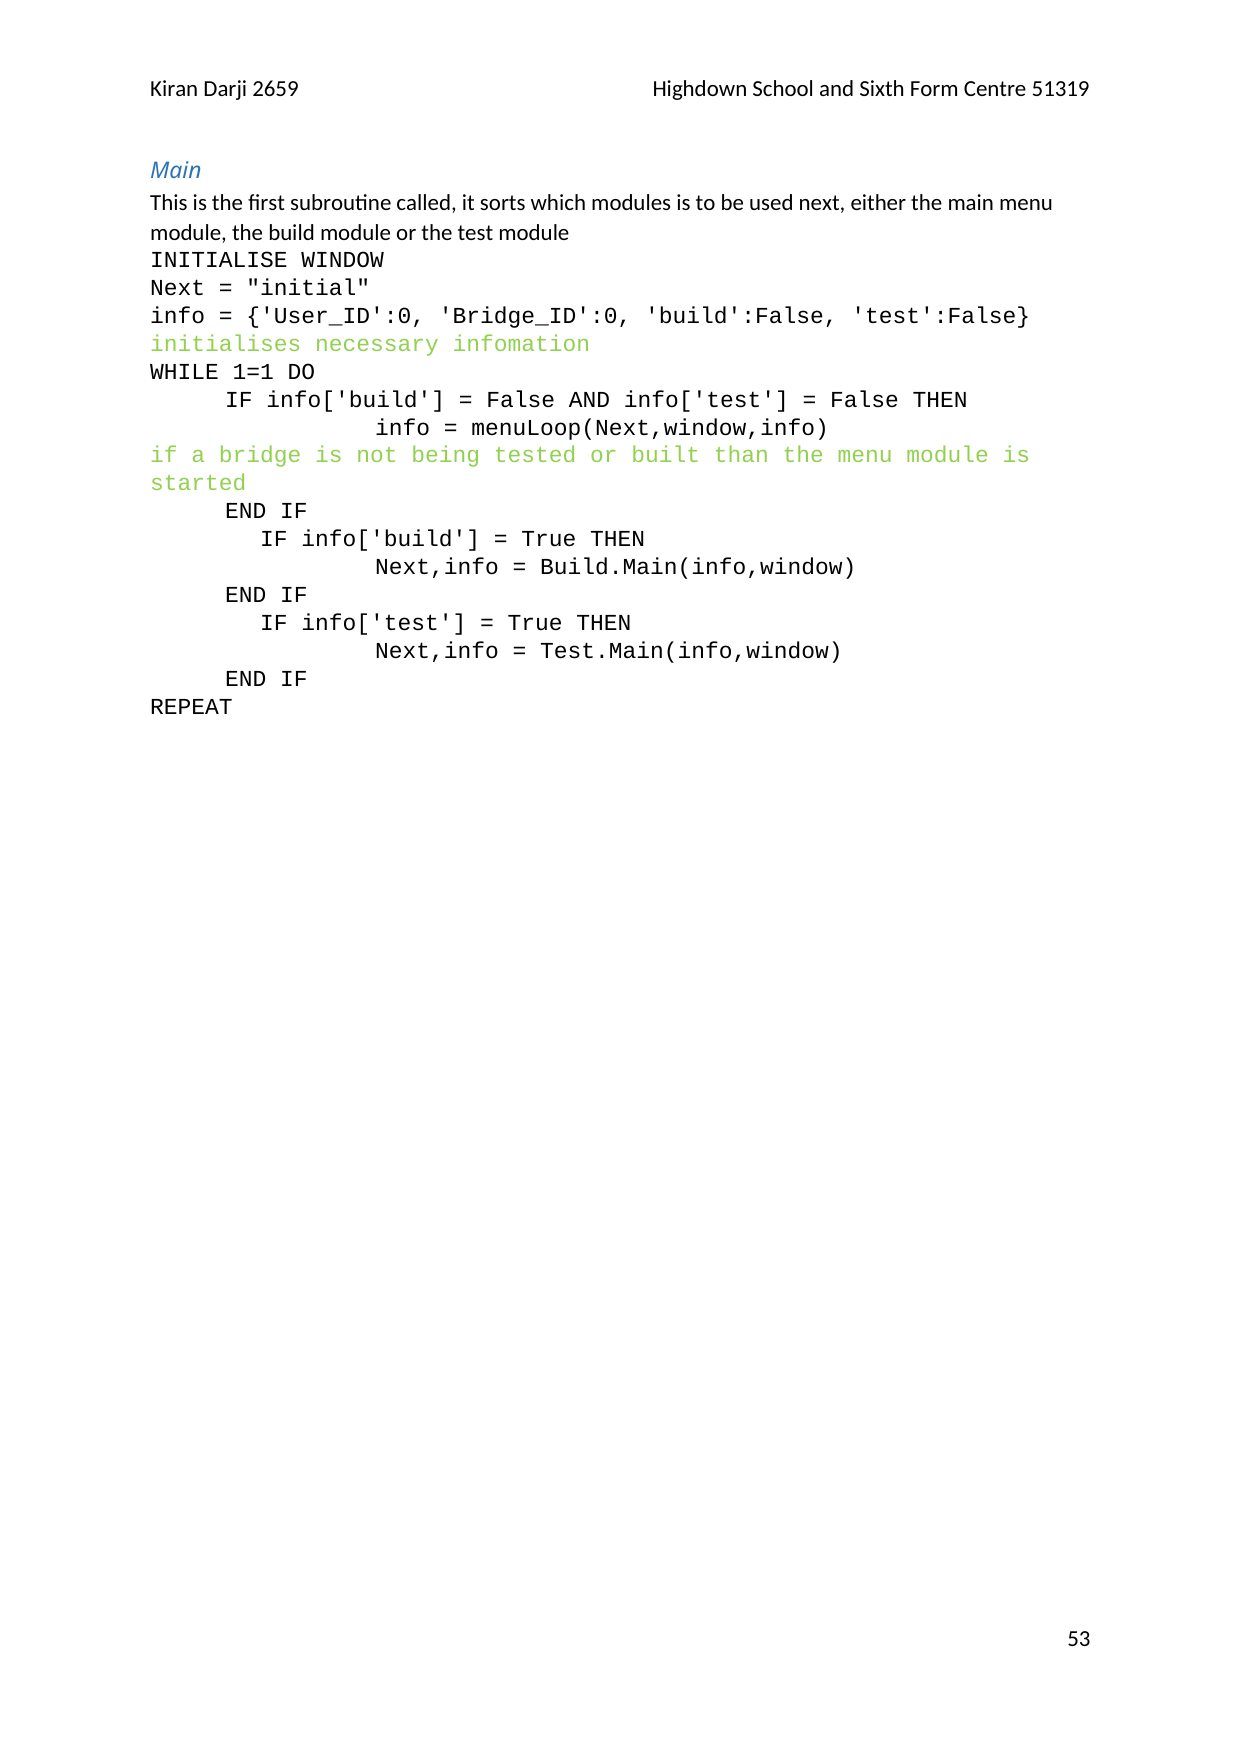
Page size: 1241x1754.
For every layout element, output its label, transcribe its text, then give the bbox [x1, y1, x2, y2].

text REPEAT [150, 695, 1090, 721]
text if a bridge is not being tested or built than the menu module is started [150, 444, 1090, 498]
text END IF [150, 667, 1090, 693]
subtitle Main [150, 154, 1090, 185]
text IF info['build'] = True THEN [150, 527, 1090, 553]
text initialises necessary infomation [150, 332, 1090, 358]
text WHILE 1=1 DO [150, 360, 1090, 386]
text Next = "initial" [150, 276, 1090, 302]
text IF info['test'] = True THEN [150, 611, 1090, 637]
text INITIALISE WINDOW [150, 248, 1090, 274]
text END IF [150, 499, 1090, 526]
text IF info['build'] = False AND info['test'] = False THEN [150, 388, 1090, 414]
text END IF [150, 583, 1090, 609]
text This is the first subroutine called, it sorts which modules is to be used next, either the main menu module, the build module or the test module [150, 188, 1090, 246]
text info = menuLoop(Next,window,info) [150, 416, 1090, 442]
text info = {'User_ID':0, 'Bridge_ID':0, 'build':False, 'test':False} [150, 304, 1090, 330]
text Next,info = Test.Main(info,window) [150, 639, 1090, 665]
text Next,info = Build.Main(info,window) [150, 555, 1090, 581]
